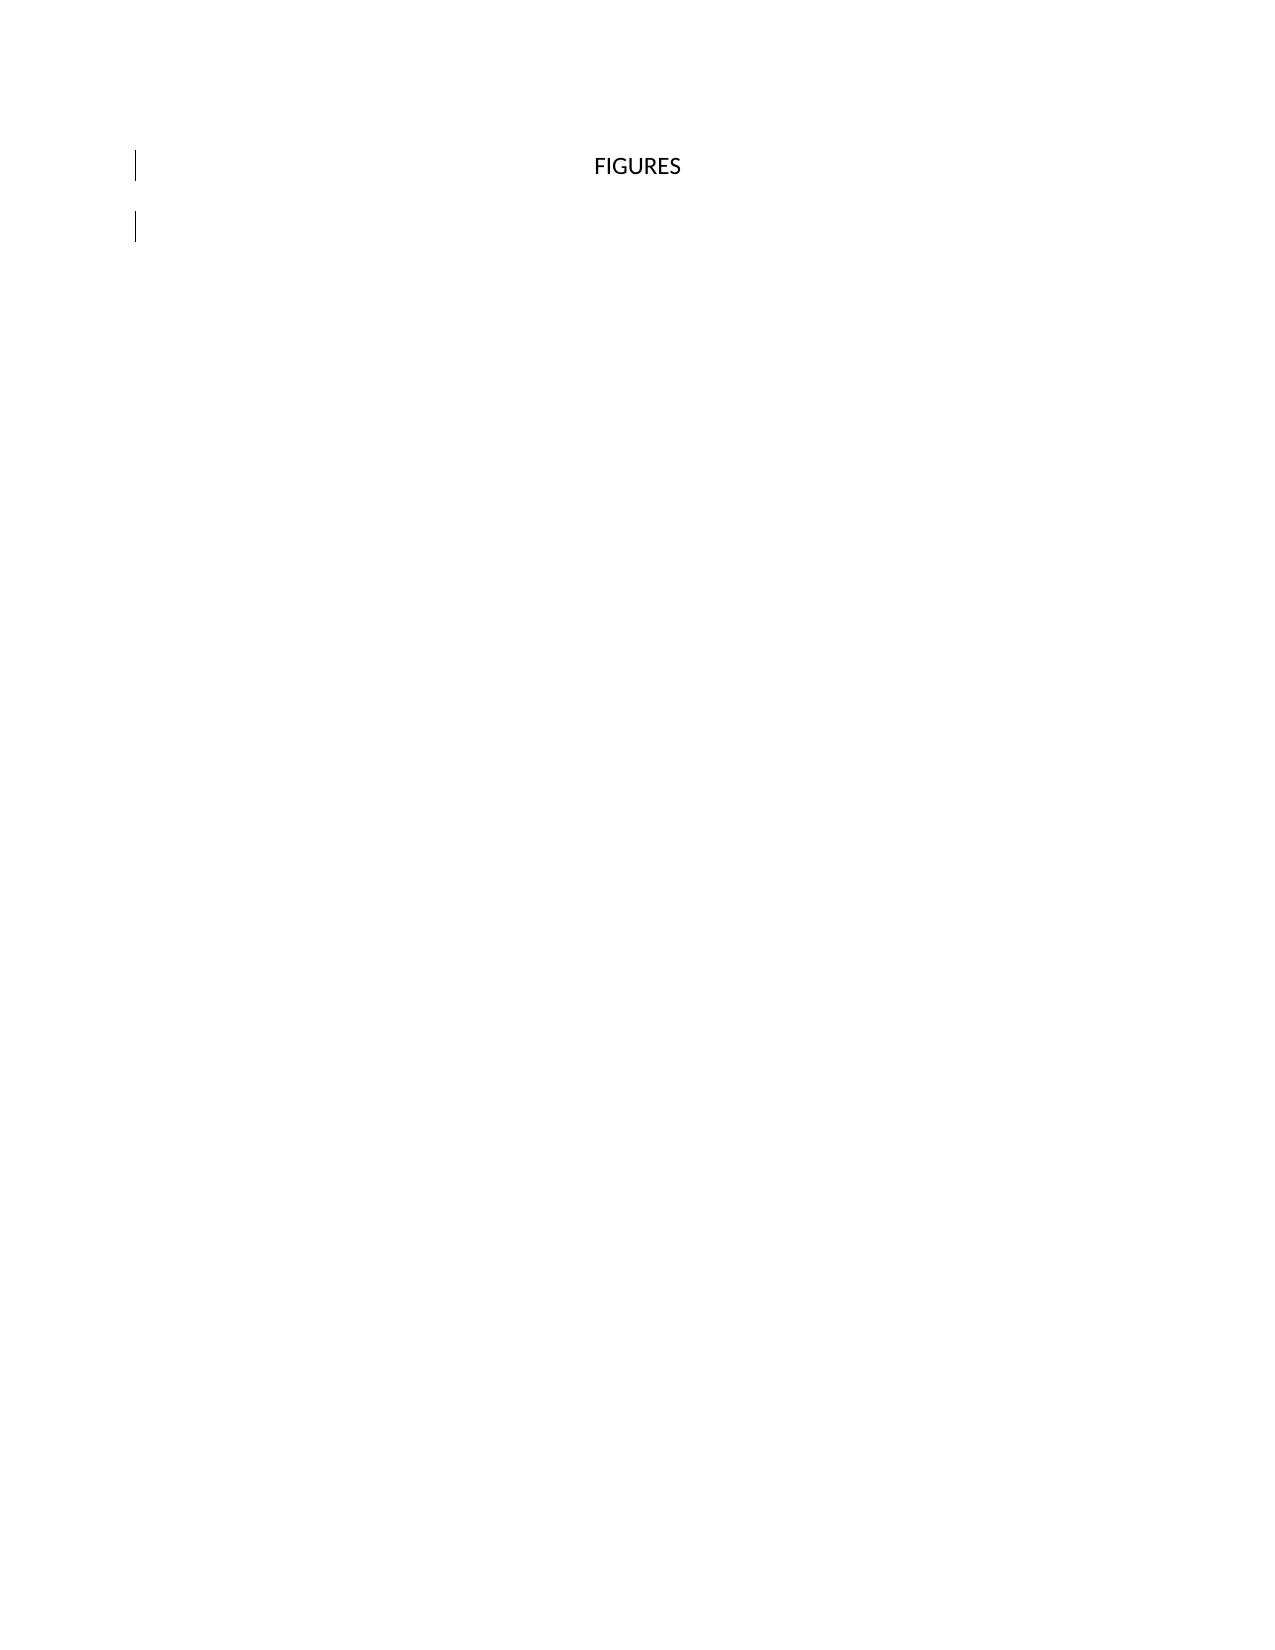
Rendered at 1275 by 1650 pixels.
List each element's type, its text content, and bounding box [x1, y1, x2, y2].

text FIGURES [150, 150, 1125, 181]
